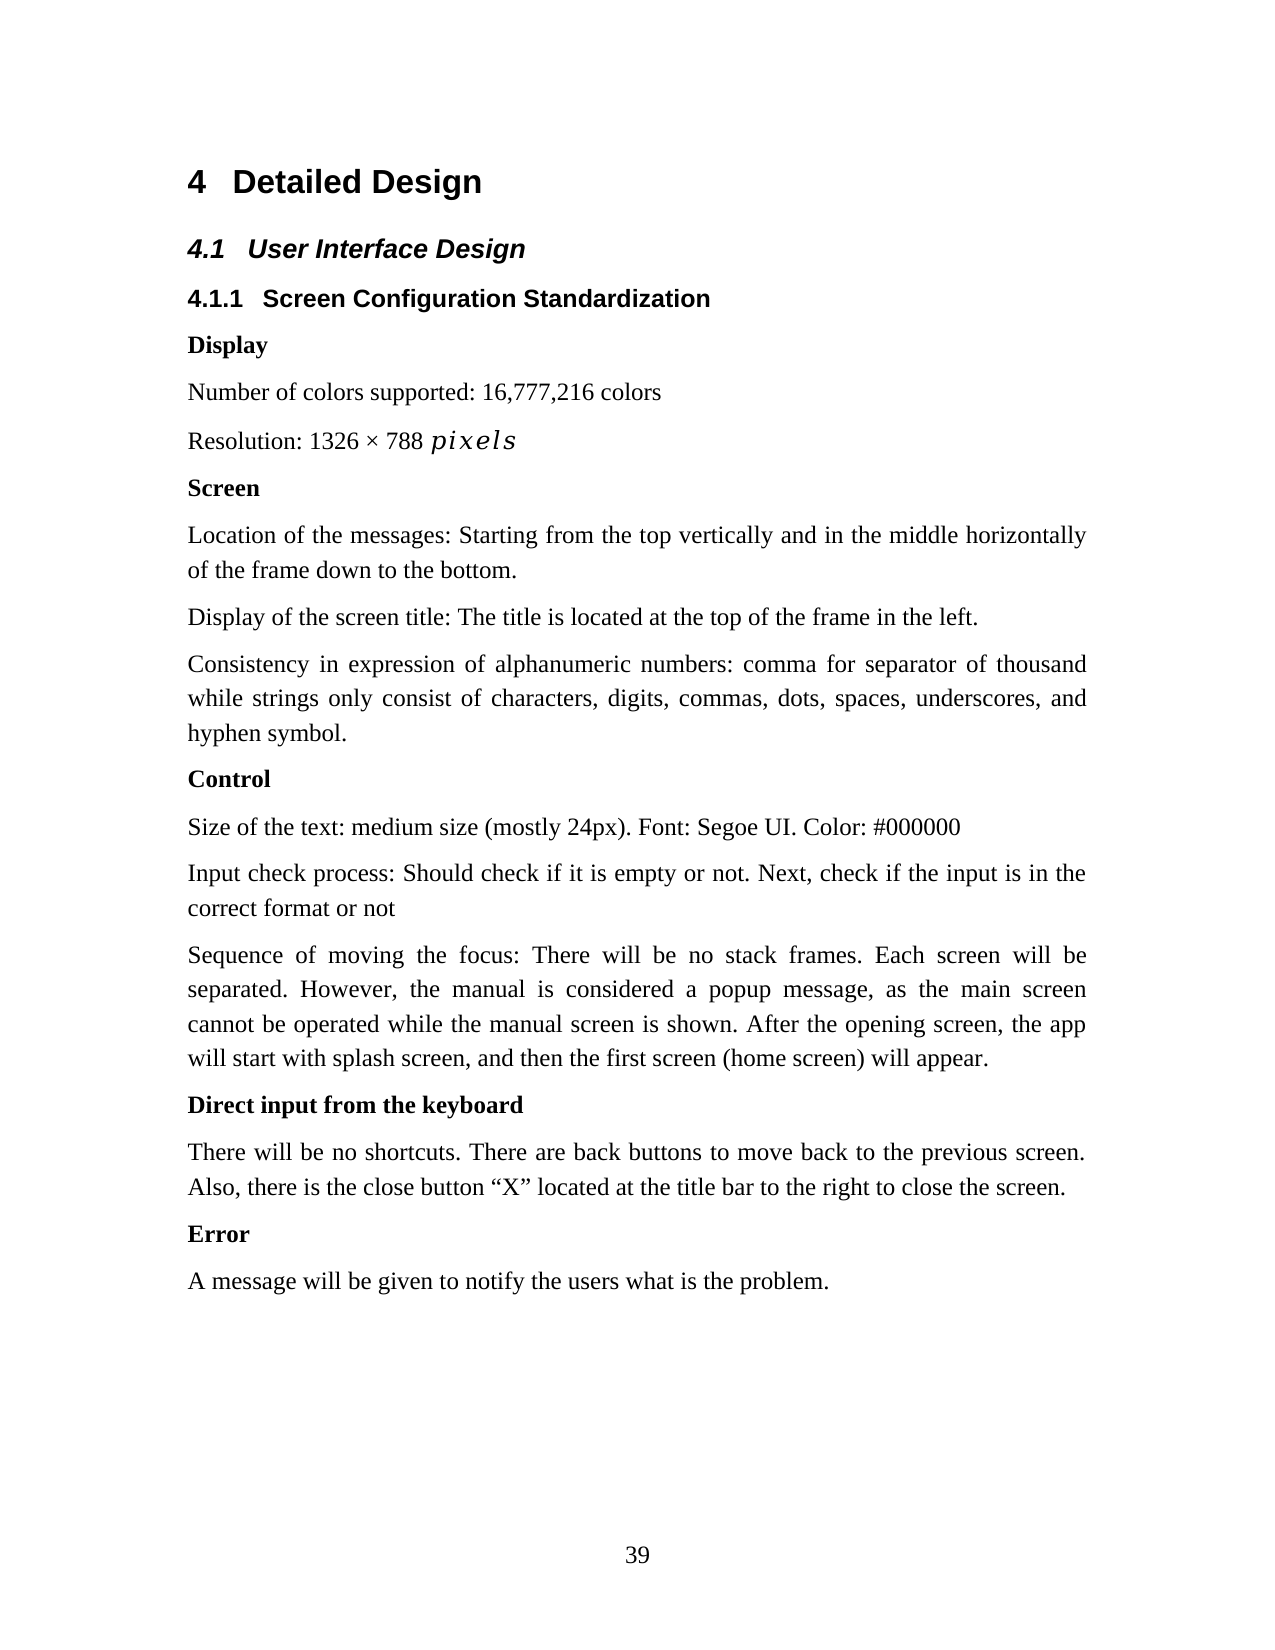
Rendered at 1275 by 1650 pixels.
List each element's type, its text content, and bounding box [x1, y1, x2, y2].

text Input check process: Should check if it is empty or not. Next, check if the input is in the correct format or not [187, 858, 1087, 922]
text Sequence of moving the focus: There will be no stack frames. Each screen will be separated. However, the manual is considered a popup message, as the main screen cannot be operated while the manual screen is shown. After the opening screen, the app will start with splash screen, and then the first screen (home screen) will appear. [187, 940, 1087, 1072]
text Consistency in expression of alphanumeric numbers: comma for separator of thousand while strings only consist of characters, digits, commas, dots, spaces, underscores, and hyphen symbol. [187, 649, 1087, 746]
text Resolution: 1326 × 788 𝑝𝑖𝑥𝑒𝑙𝑠 [187, 424, 1087, 455]
text A message will be given to notify the users what is the problem. [187, 1266, 1087, 1294]
text Direct input from the keyboard [187, 1090, 1087, 1119]
subtitle Screen Configuration Standardization [187, 283, 1087, 312]
text There will be no shortcuts. There are back buttons to move back to the previous screen. Also, there is the close button “X” located at the title bar to the right to close the screen. [187, 1137, 1087, 1201]
subtitle Detailed Design [187, 162, 1087, 201]
text Control [187, 764, 1087, 793]
text Location of the messages: Starting from the top vertically and in the middle horizontally of the frame down to the bottom. [187, 520, 1087, 583]
text Error [187, 1219, 1087, 1248]
text Display of the screen title: The title is located at the top of the frame in the left. [187, 602, 1087, 630]
text Size of the text: medium size (mostly 24px). Font: Segoe UI. Color: #000000 [187, 812, 1087, 840]
text Number of colors supported: 16,777,216 colors [187, 377, 1087, 406]
subtitle User Interface Design [187, 233, 1087, 265]
text Screen [187, 473, 1087, 502]
text Display [187, 331, 1087, 359]
